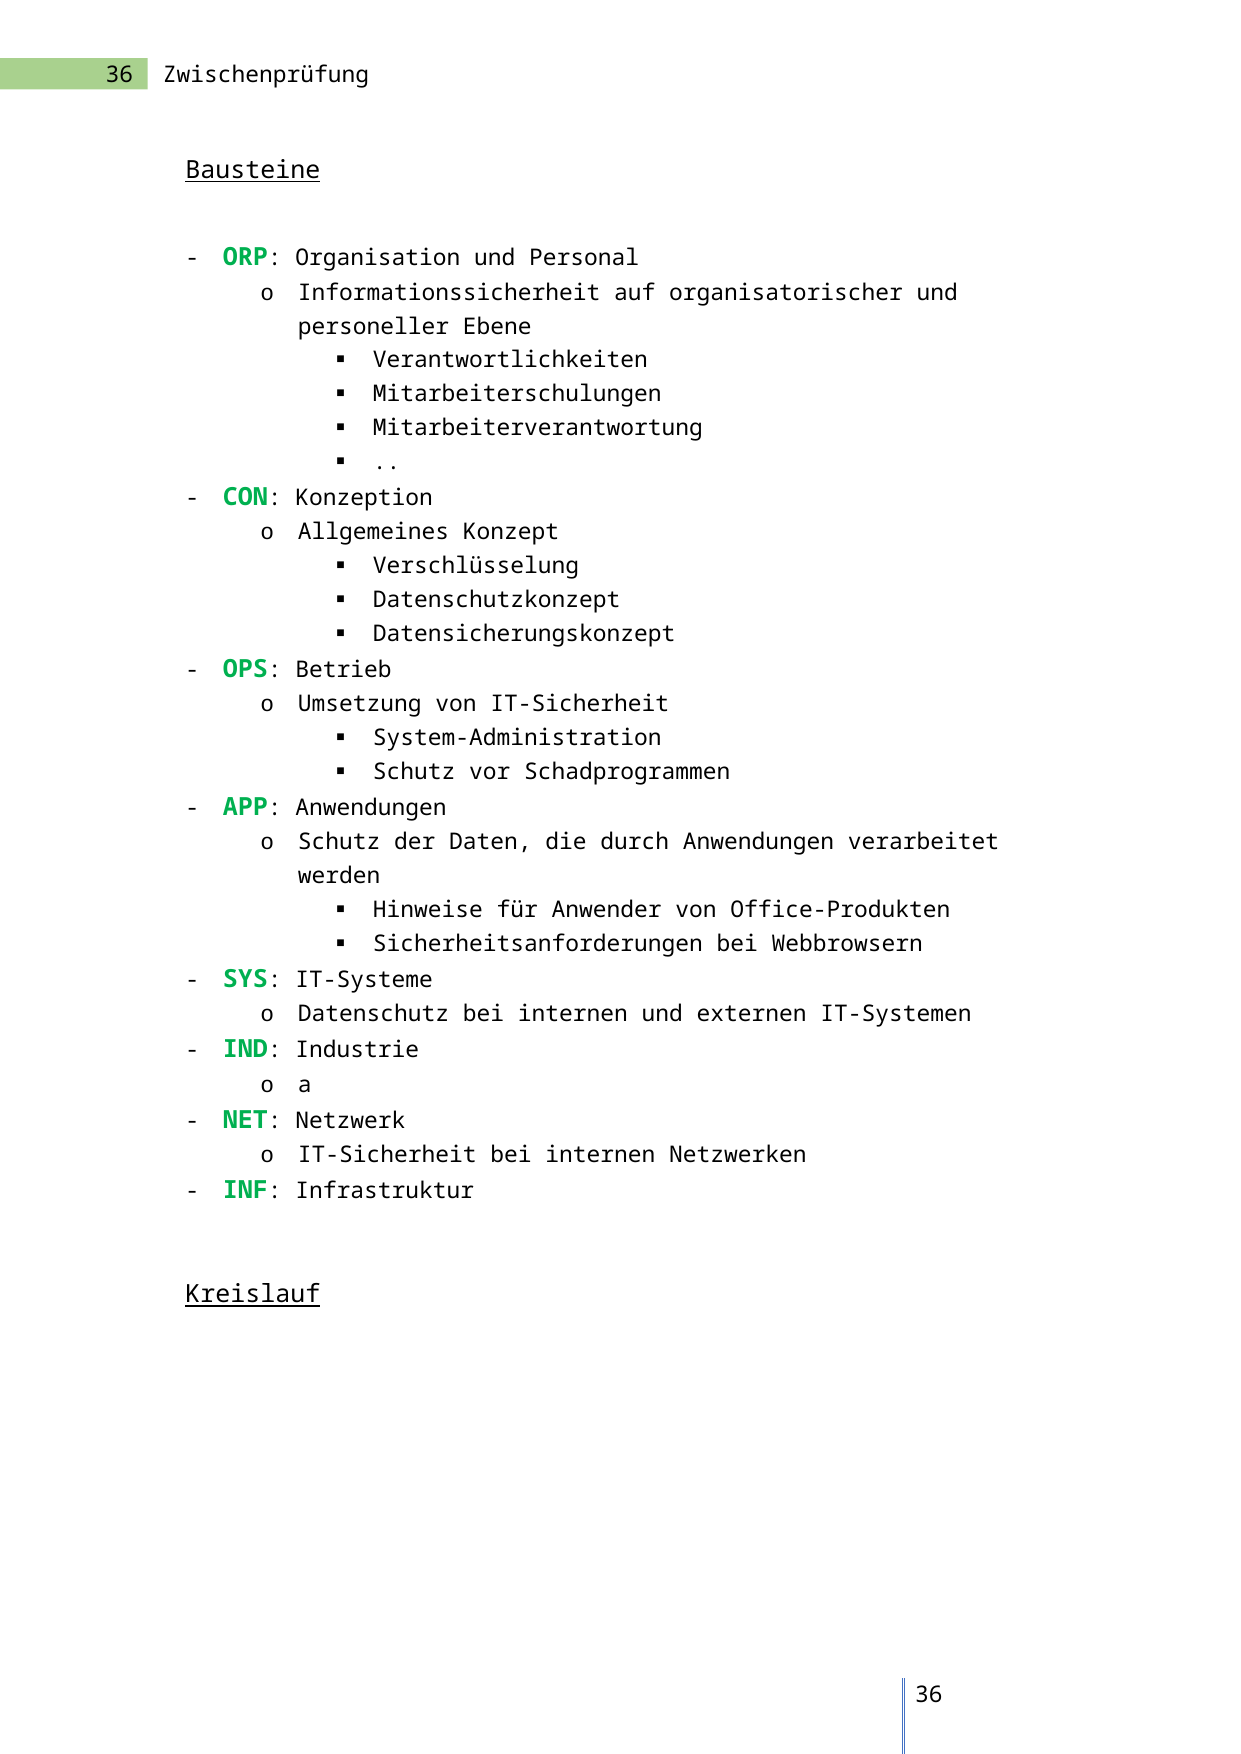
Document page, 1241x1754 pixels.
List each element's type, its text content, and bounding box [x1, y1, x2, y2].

list a [260, 1068, 1093, 1099]
list NET: Netzwerk [185, 1101, 1093, 1136]
list .. [335, 444, 1093, 476]
list SYS: IT-Systeme [185, 960, 1093, 994]
subtitle Kreislauf [148, 1276, 1093, 1310]
list Schutz vor Schadprogrammen [335, 754, 1093, 786]
list ORP: Organisation und Personal [185, 239, 1093, 273]
list Mitarbeiterverantwortung [335, 411, 1093, 442]
list Allgemeines Konzept [260, 515, 1093, 546]
list IND: Industrie [185, 1031, 1093, 1065]
list Umsetzung von IT-Sicherheit [260, 687, 1093, 718]
list CON: Konzeption [185, 478, 1093, 512]
list OPS: Betrieb [185, 650, 1093, 684]
list Sicherheitsanforderungen bei Webbrowsern [335, 926, 1093, 958]
list Verantwortlichkeiten [335, 343, 1093, 374]
list IT-Sicherheit bei internen Netzwerken [260, 1138, 1093, 1169]
list Mitarbeiterschulungen [335, 377, 1093, 408]
list Verschlüsselung [335, 549, 1093, 580]
list Datenschutzkonzept [335, 583, 1093, 614]
list APP: Anwendungen [185, 788, 1093, 822]
list Hinweise für Anwender von Office-Produkten [335, 893, 1093, 924]
list System-Administration [335, 721, 1093, 752]
list INF: Infrastruktur [185, 1172, 1093, 1206]
list Schutz der Daten, die durch Anwendungen verarbeitet werden [260, 825, 1093, 890]
subtitle Bausteine [148, 152, 1093, 186]
list Datenschutz bei internen und externen IT-Systemen [260, 997, 1093, 1028]
list Datensicherungskonzept [335, 616, 1093, 648]
list Informationssicherheit auf organisatorischer und personeller Ebene [260, 276, 1093, 341]
